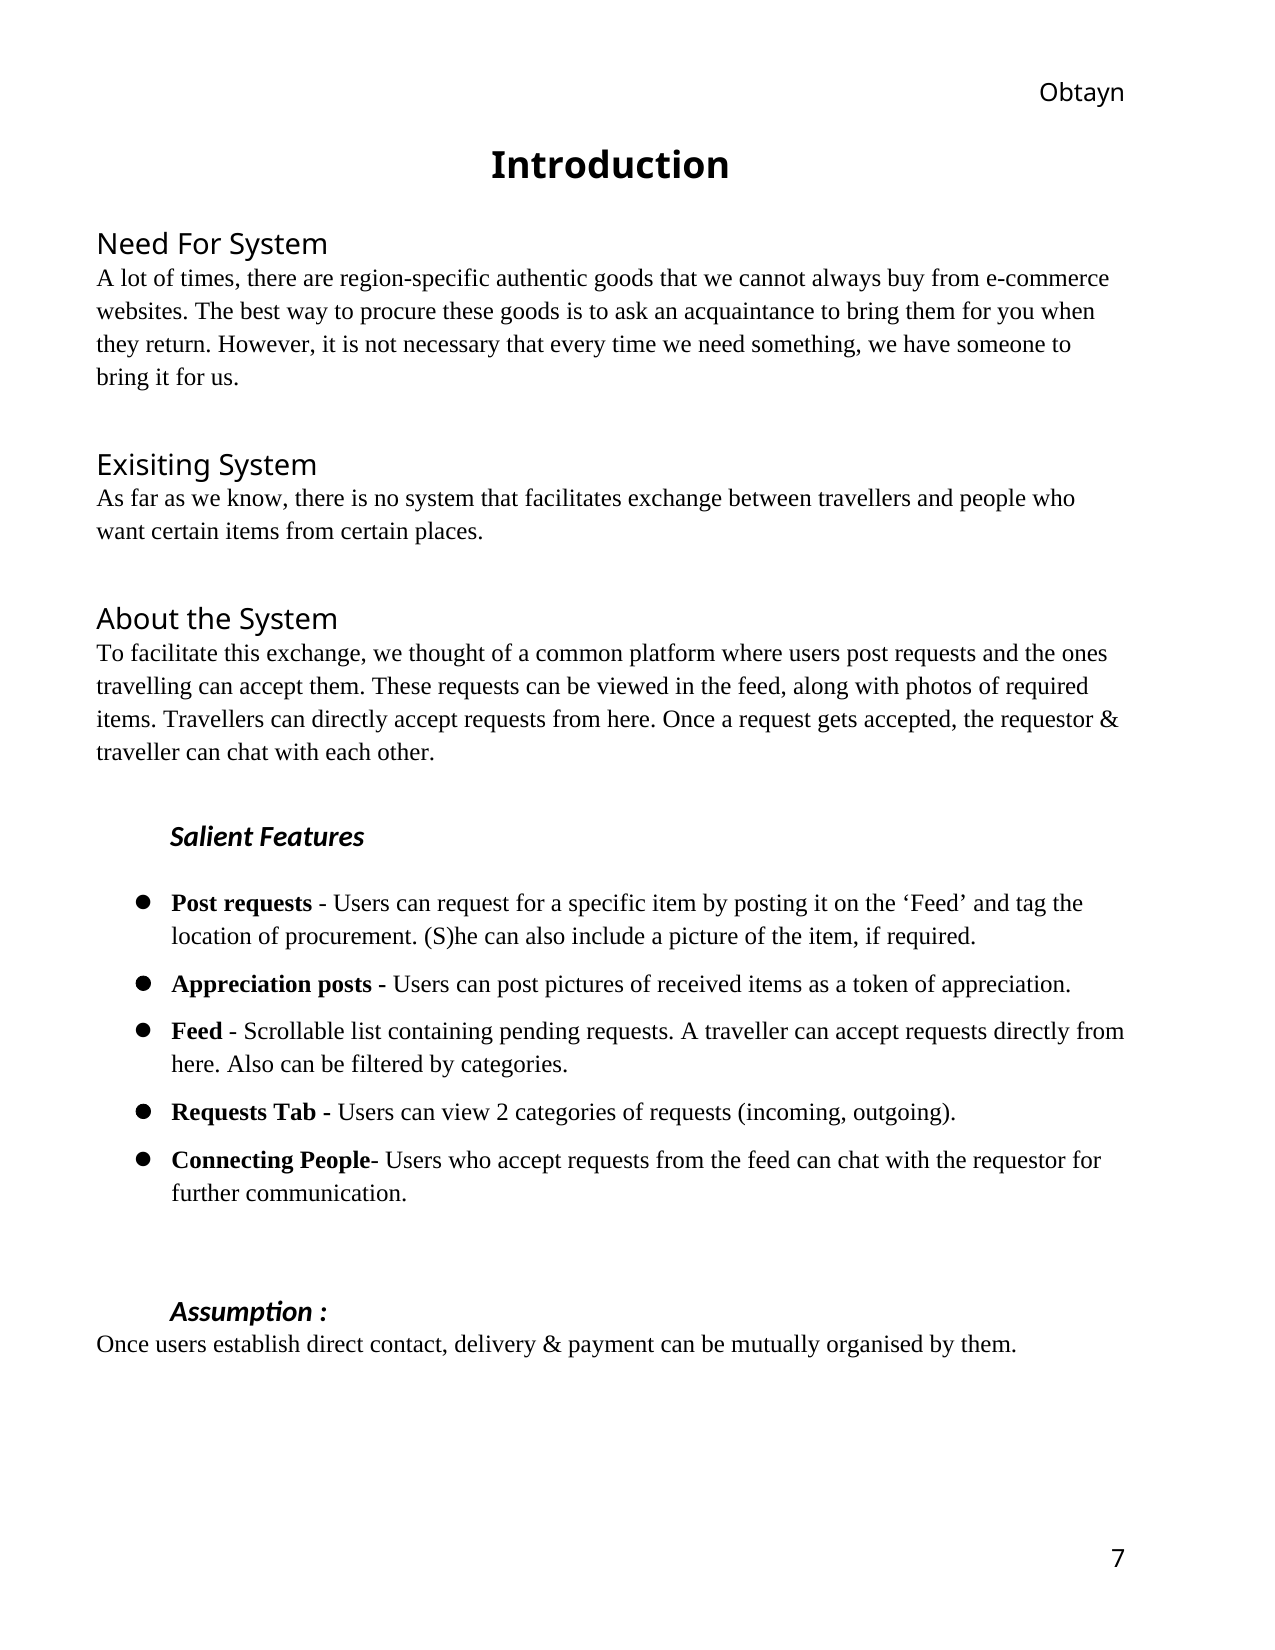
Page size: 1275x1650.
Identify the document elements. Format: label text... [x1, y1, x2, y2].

list Appreciation posts - Users can post pictures of received items as a token of appreciation. [134, 969, 1125, 998]
subtitle About the System [96, 598, 1125, 638]
list Connecting People- Users who accept requests from the feed can chat with the requestor for further communication. [134, 1145, 1125, 1206]
text A lot of times, there are region-specific authentic goods that we cannot always buy from e-commerce websites. The best way to procure these goods is to ask an acquaintance to bring them for you when they return. However, it is not necessary that every time we need something, we have someone to bring it for us. [96, 263, 1125, 391]
subtitle Exisiting System [96, 444, 1125, 483]
text As far as we know, there is no system that facilitates exchange between travellers and people who want certain items from certain places. [96, 483, 1125, 545]
text To facilitate this exchange, we thought of a common platform where users post requests and the ones travelling can accept them. These requests can be viewed in the feed, along with photos of required items. Travellers can directly accept requests from here. Once a request gets accepted, the requestor & traveller can chat with each other. [96, 638, 1125, 766]
list Feed - Scrollable list containing pending requests. A traveller can accept requests directly from here. Also can be filtered by categories. [134, 1016, 1125, 1078]
subtitle Need For System [96, 223, 1125, 263]
subtitle Assumption : [96, 1293, 1125, 1329]
text Once users establish direct contact, delivery & payment can be mutually organised by them. [96, 1329, 1125, 1358]
list Post requests - Users can request for a specific item by posting it on the ‘Feed’ and tag the location of procurement. (S)he can also include a picture of the item, if required. [134, 888, 1125, 950]
list Requests Tab - Users can view 2 categories of requests (incoming, outgoing). [134, 1097, 1125, 1126]
subtitle Salient Features [96, 818, 1125, 854]
subtitle Introduction [96, 138, 1125, 189]
